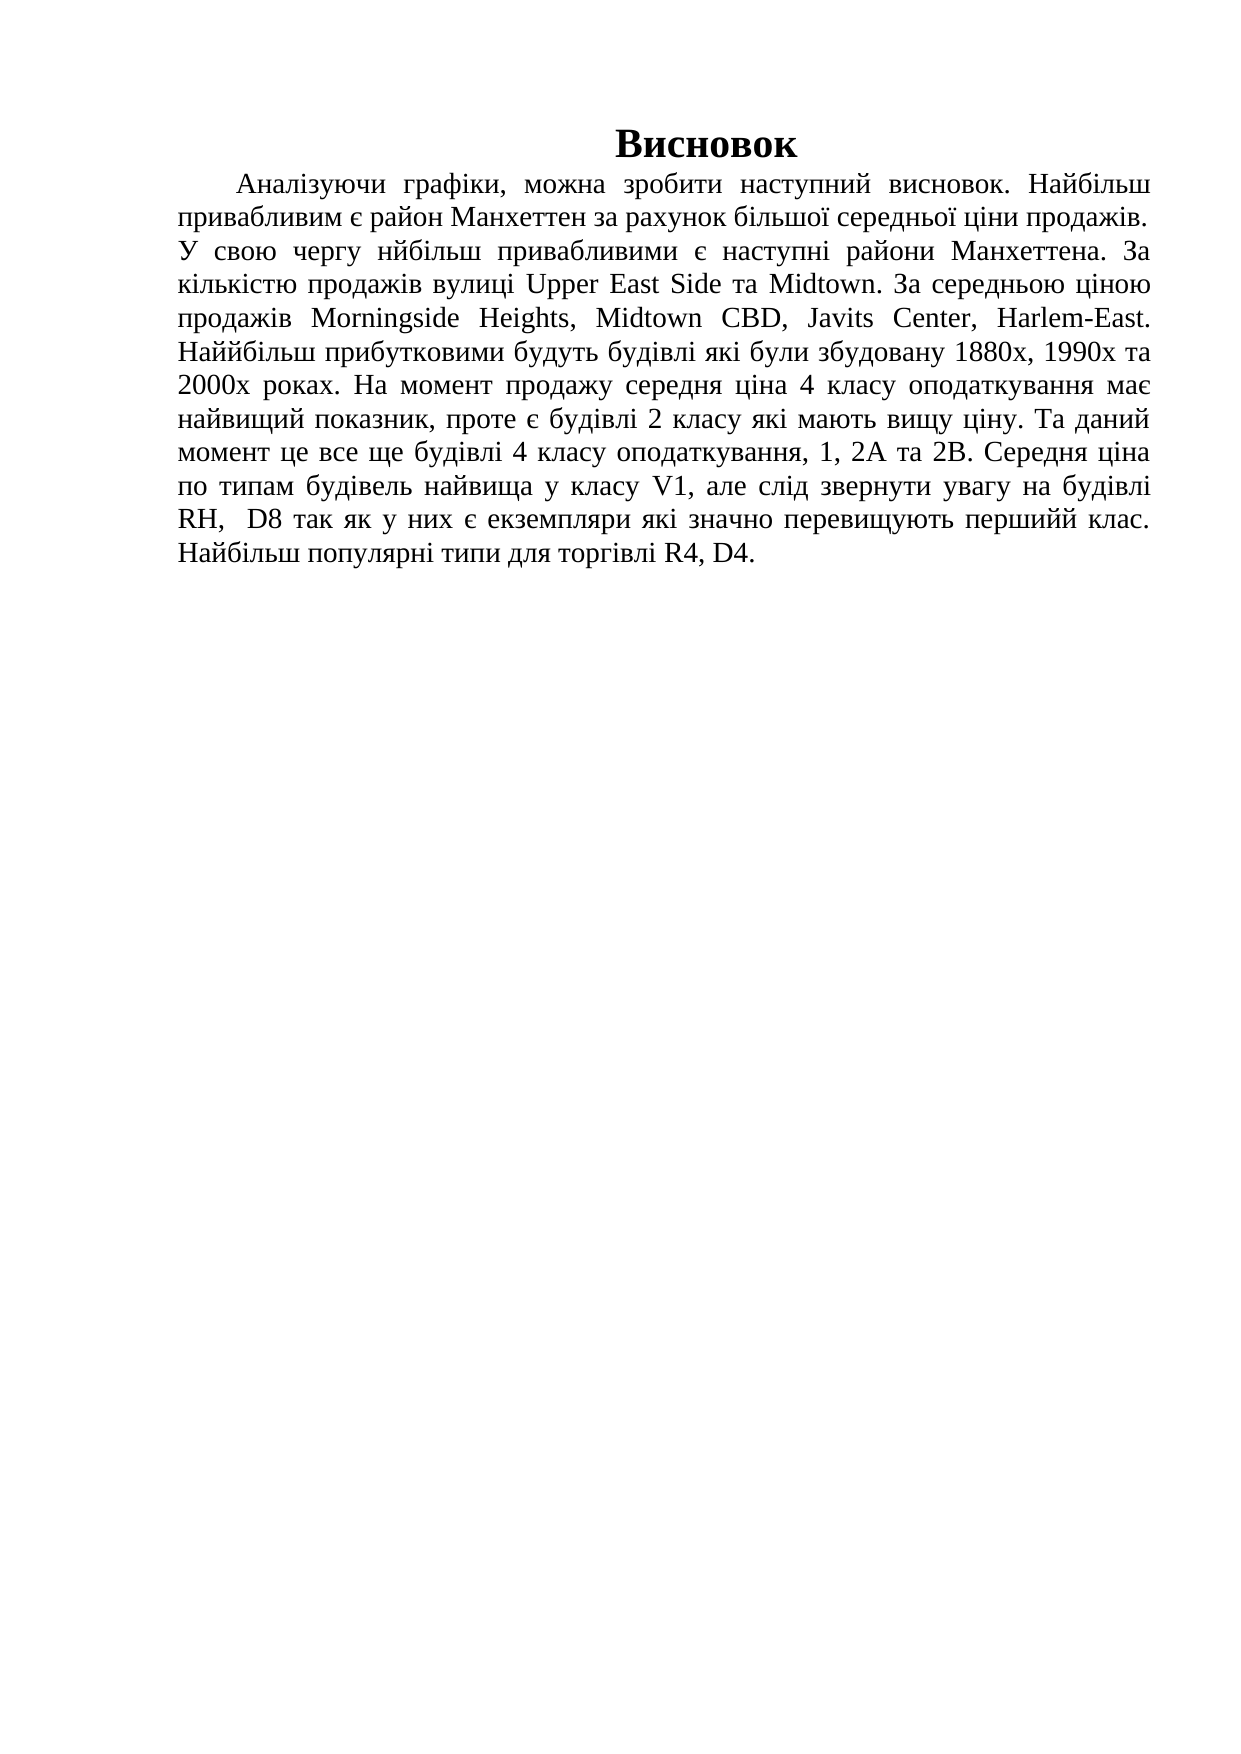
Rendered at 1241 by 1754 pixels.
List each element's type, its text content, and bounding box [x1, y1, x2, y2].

text У свою чергу нйбільш привабливими є наступні райони Манхеттена. За кількістю продажів вулиці Upper East Side та Midtown. За середньою ціною продажів Morningside Heights, Midtown CBD, Javits Center, Harlem-East. Наййбільш прибутковими будуть будівлі які були збудовану 1880х, 1990х та 2000х роках. На момент продажу середня ціна 4 класу оподаткування має найвищий показник, проте є будівлі 2 класу які мають вищу ціну. Та даний момент це все ще будівлі 4 класу оподаткування, 1, 2А та 2В. Середня ціна по типам будівель найвища у класу V1, але слід звернути увагу на будівлі RH, D8 так як у них є екземпляри які значно перевищують першийй клас. Найбільш популярні типи для торгівлі R4, D4. [177, 233, 1152, 568]
text Висновок [177, 118, 1152, 166]
text Аналізуючи графіки, можна зробити наступний висновок. Найбільш привабливим є район Манхеттен за рахунок більшої середньої ціни продажів. [177, 166, 1152, 233]
